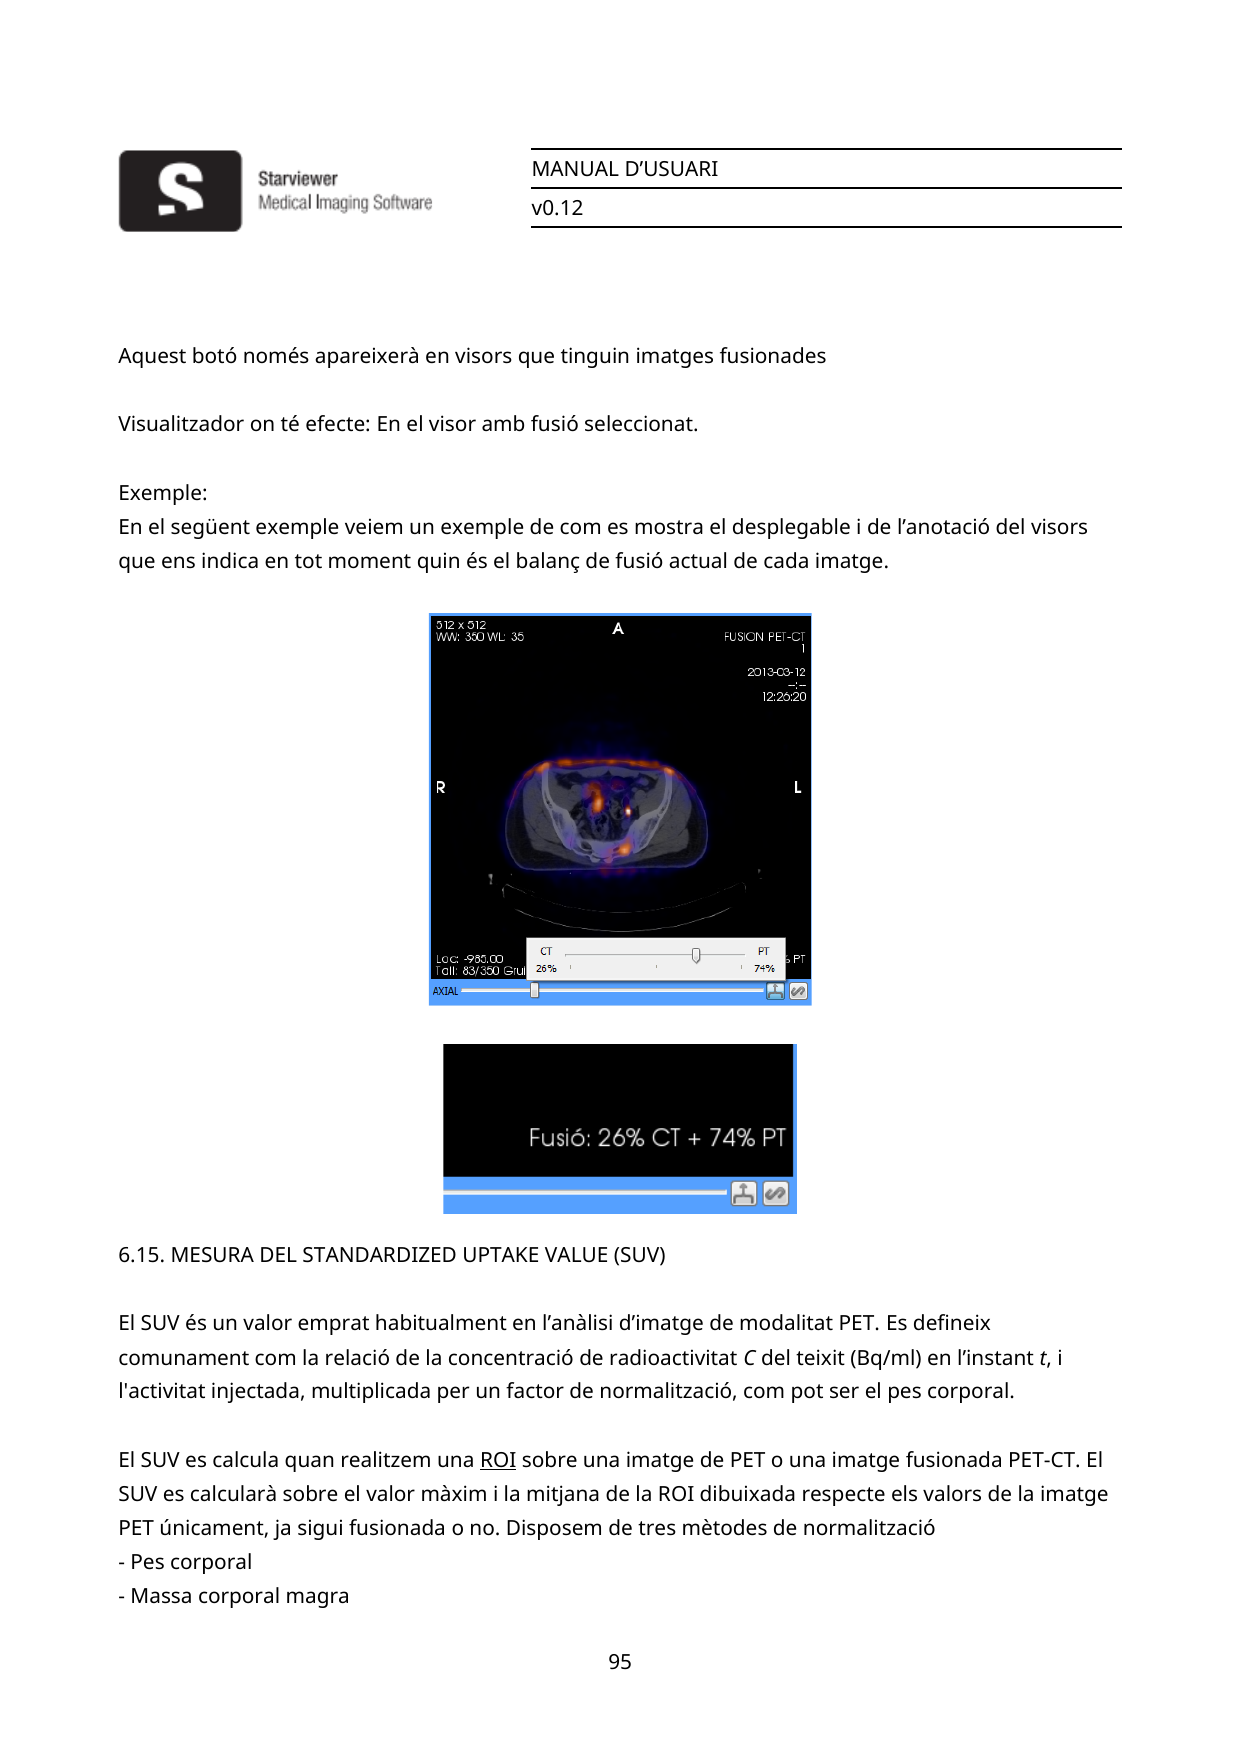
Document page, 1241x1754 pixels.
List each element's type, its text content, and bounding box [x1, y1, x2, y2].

picture [443, 1044, 797, 1214]
text Visualitzador on té efecte: En el visor amb fusió seleccionat. [118, 409, 1122, 438]
text - Massa corporal magra [118, 1581, 1122, 1609]
text El SUV es calcula quan realitzem una ROI sobre una imatge de PET o una imatge fusionada PET-CT. El SUV es calcularà sobre el valor màxim i la mitjana de la ROI dibuixada respecte els valors de la imatge PET únicament, ja sigui fusionada o no. Disposem de tres mètodes de normalització [118, 1445, 1122, 1541]
picture [428, 613, 812, 1006]
text El SUV és un valor emprat habitualment en l’anàlisi d’imatge de modalitat PET. Es defineix comunament com la relació de la concentració de radioactivitat C del teixit (Bq/ml) en l’instant t, i l'activitat injectada, multiplicada per un factor de normalització, com pot ser el pes corporal. [118, 1308, 1122, 1405]
text Exemple: [118, 478, 1122, 506]
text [118, 341, 1122, 370]
text En el següent exemple veiem un exemple de com es mostra el desplegable i de l’anotació del visors que ens indica en tot moment quin és el balanç de fusió actual de cada imatge. [118, 512, 1122, 574]
subtitle Mesura del Standardized Uptake Value (SUV) [118, 1240, 1122, 1269]
text - Pes corporal [118, 1547, 1122, 1575]
